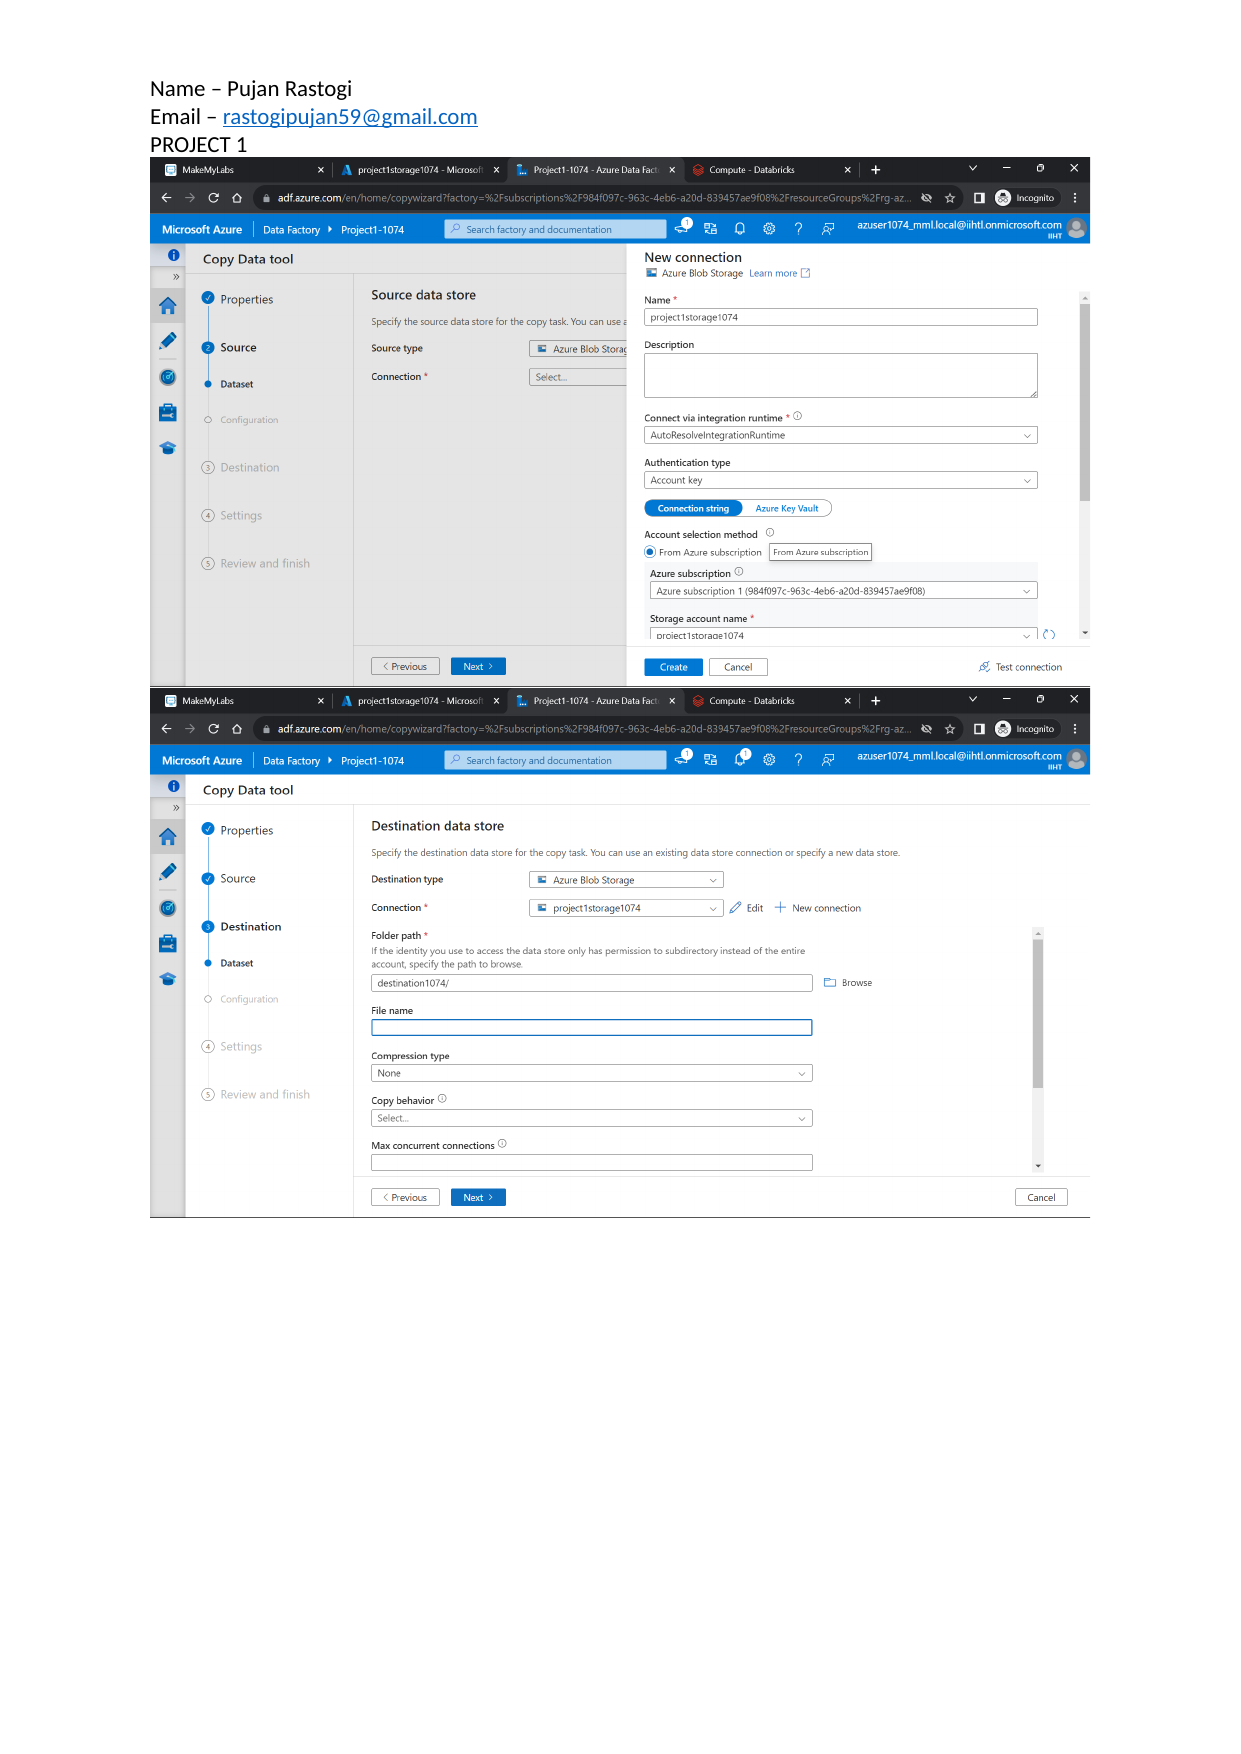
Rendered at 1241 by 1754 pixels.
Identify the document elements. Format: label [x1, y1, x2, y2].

picture [150, 688, 1091, 1218]
picture [150, 157, 1091, 687]
